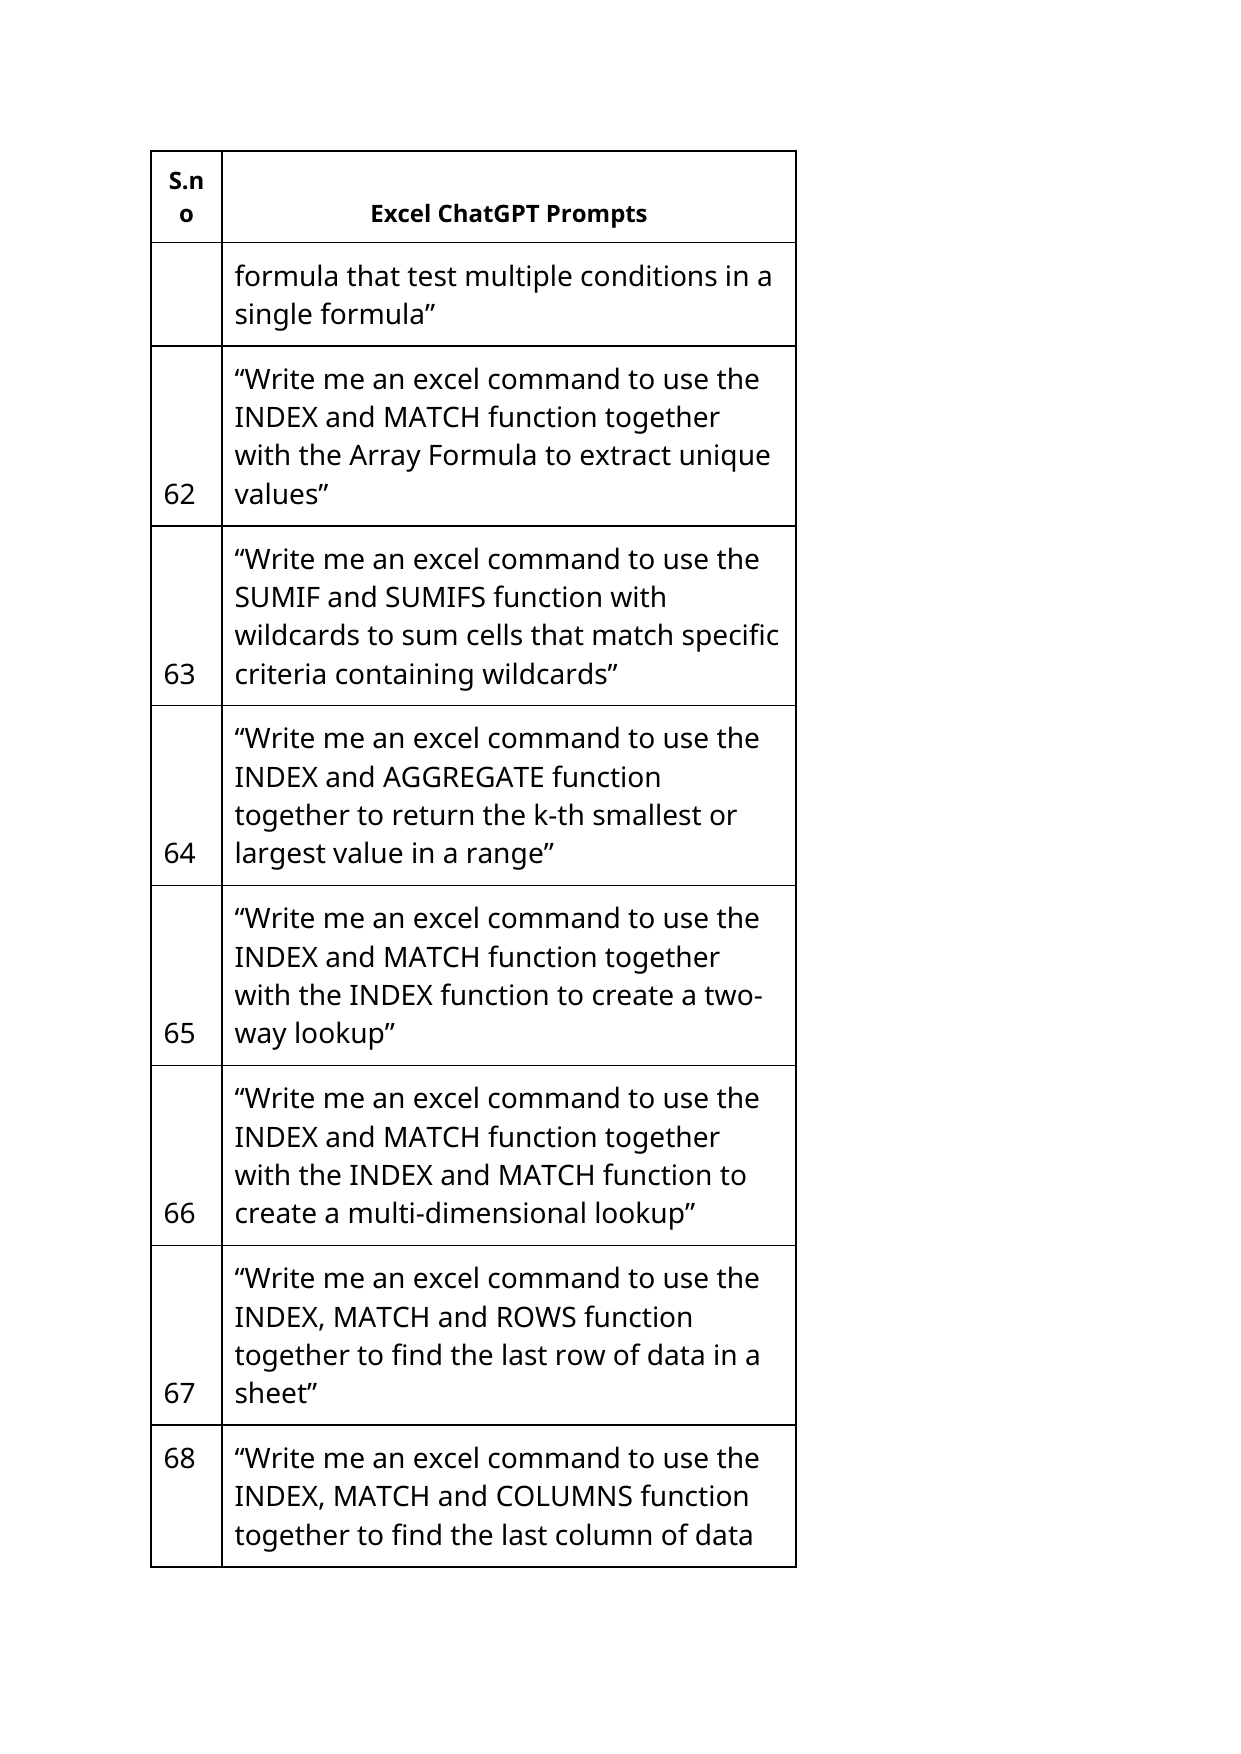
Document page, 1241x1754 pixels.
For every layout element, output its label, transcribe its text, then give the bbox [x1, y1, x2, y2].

table_header S.no [152, 152, 221, 242]
table_header Excel ChatGPT Prompts [223, 152, 795, 242]
table_cell 62 [152, 347, 221, 525]
table_cell “Write me an excel command to use the INDEX, MATCH and ROWS function together to find the last row of data in a sheet” [223, 1246, 795, 1424]
table_cell 66 [152, 1066, 221, 1244]
table_cell 63 [152, 527, 221, 705]
table_cell 61 [152, 243, 221, 345]
table_cell 67 [152, 1246, 221, 1424]
table_cell “Write me an excel command to use the INDEX and AGGREGATE function together to return the k-th smallest or largest value in a range” [223, 706, 795, 885]
table_cell 65 [152, 886, 221, 1064]
table_cell “Write me an excel command to use the SUMIF and SUMIFS function with wildcards to sum cells that match specific criteria containing wildcards” [223, 527, 795, 705]
table_cell “Write me an excel command to use the INDEX and MATCH function together with the INDEX and MATCH function to create a multi-dimensional lookup” [223, 1066, 795, 1244]
table_cell 64 [152, 706, 221, 885]
table_cell “Write me an excel command to use the INDEX and MATCH function together with the Array Formula to extract unique values” [223, 347, 795, 525]
table_cell 68 [152, 1426, 221, 1566]
table_cell “Write me an excel command to use the INDEX and MATCH function together with the INDEX function to create a two-way lookup” [223, 886, 795, 1064]
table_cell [223, 243, 795, 345]
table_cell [223, 1426, 795, 1566]
